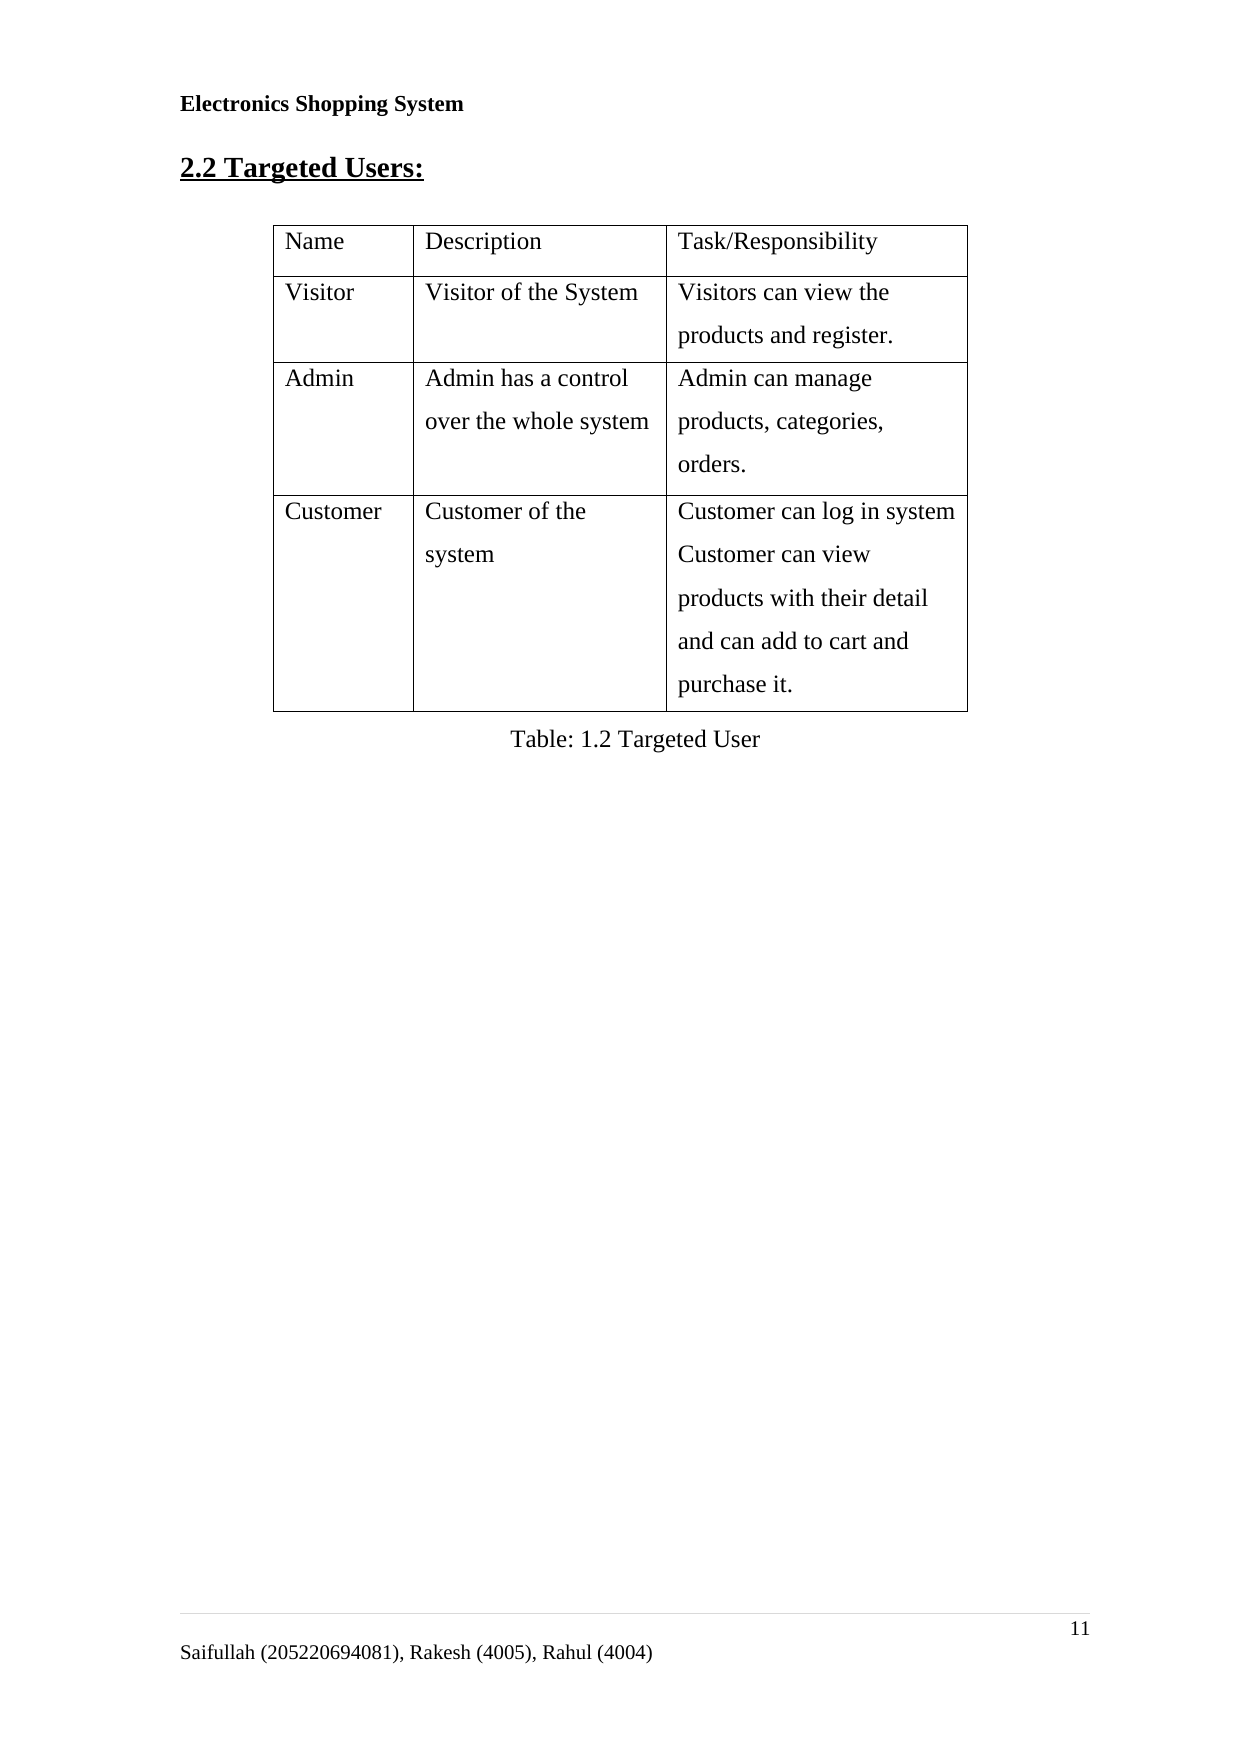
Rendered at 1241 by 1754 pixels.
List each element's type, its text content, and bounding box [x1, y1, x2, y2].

table_cell Admin can manage products, categories, orders. [667, 363, 967, 495]
table_cell Admin [274, 363, 413, 495]
table_cell Visitors can view the products and register. [667, 277, 967, 362]
table_header Name [274, 226, 413, 276]
table_cell Visitor [274, 277, 413, 362]
table_header Description [414, 226, 666, 276]
table_cell Admin has a control over the whole system [414, 363, 666, 495]
table_cell Visitor of the System [414, 277, 666, 362]
text 2.2 Targeted Users: [180, 150, 1090, 183]
table_cell Customer of the system [414, 496, 666, 711]
text Table: 1.2 Targeted User [180, 724, 1090, 753]
table_cell Customer can log in system Customer can view products with their detail and can add to cart and purchase it. [667, 496, 967, 711]
table_header Task/Responsibility [667, 226, 967, 276]
table_cell Customer [274, 496, 413, 711]
